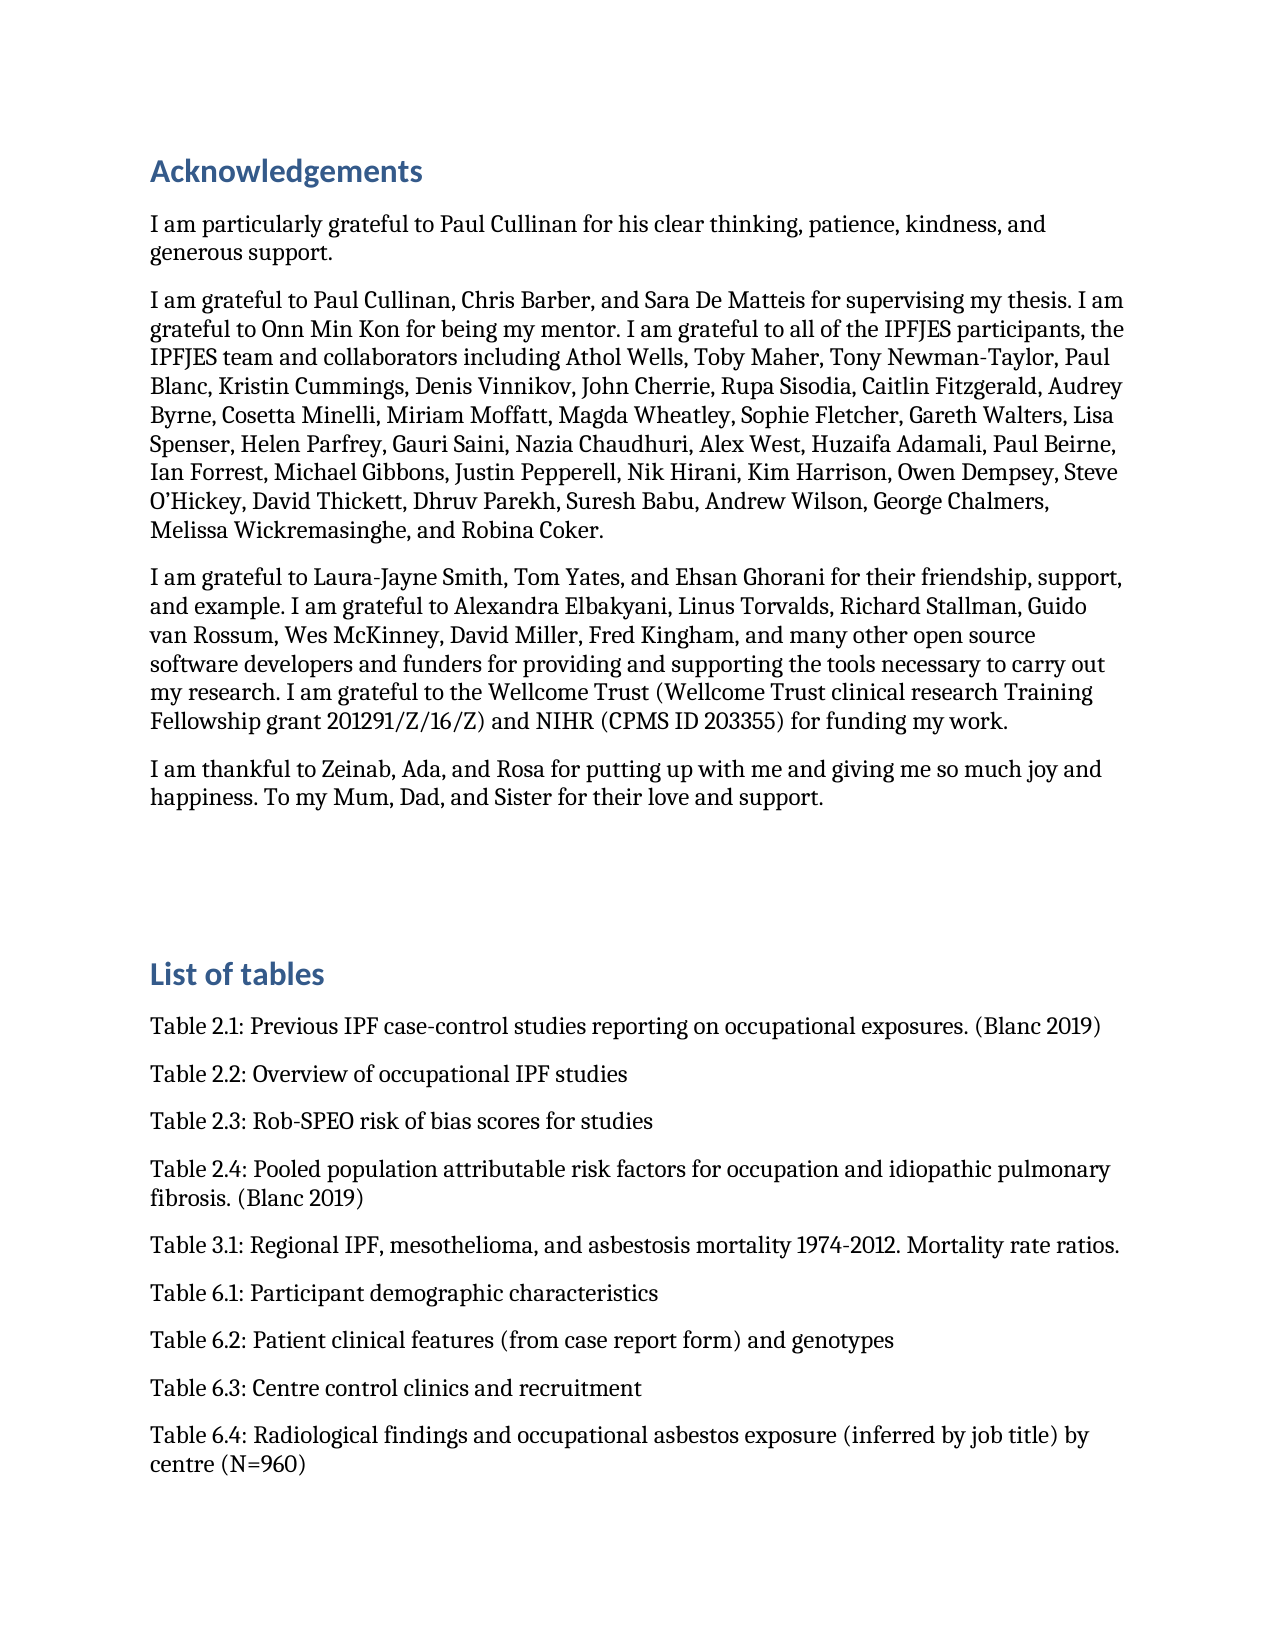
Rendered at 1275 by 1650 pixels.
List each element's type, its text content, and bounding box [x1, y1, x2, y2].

text Table 3.1: Regional IPF, mesothelioma, and asbestosis mortality 1974-2012. Mortality rate ratios. [150, 1231, 1125, 1260]
text Table 6.4: Radiological findings and occupational asbestos exposure (inferred by job title) by centre (N=960) [150, 1421, 1125, 1478]
subtitle List of tables [150, 953, 1125, 993]
text Table 2.4: Pooled population attributable risk factors for occupation and idiopathic pulmonary fibrosis. (Blanc 2019) [150, 1155, 1125, 1212]
text I am particularly grateful to Paul Cullinan for his clear thinking, patience, kindness, and generous support. [150, 209, 1125, 267]
text I am grateful to Laura-Jayne Smith, Tom Yates, and Ehsan Ghorani for their friendship, support, and example. I am grateful to Alexandra Elbakyani, Linus Torvalds, Richard Stallman, Guido van Rossum, Wes McKinney, David Miller, Fred Kingham, and many other open source software developers and funders for providing and supporting the tools necessary to carry out my research. I am grateful to the Wellcome Trust (Wellcome Trust clinical research Training Fellowship grant 201291/Z/16/Z) and NIHR (CPMS ID 203355) for funding my work. [150, 563, 1125, 736]
text Table 6.2: Patient clinical features (from case report form) and genotypes [150, 1326, 1125, 1355]
subtitle Acknowledgements [150, 150, 1125, 191]
text I am thankful to Zeinab, Ada, and Rosa for putting up with me and giving me so much joy and happiness. To my Mum, Dad, and Sister for their love and support. [150, 754, 1125, 812]
text Table 2.2: Overview of occupational IPF studies [150, 1060, 1125, 1088]
text Table 2.3: Rob-SPEO risk of bias scores for studies [150, 1107, 1125, 1136]
text Table 6.3: Centre control clinics and recruitment [150, 1373, 1125, 1402]
text Table 6.1: Participant demographic characteristics [150, 1278, 1125, 1307]
text Table 2.1: Previous IPF case-control studies reporting on occupational exposures. (Blanc 2019) [150, 1012, 1125, 1041]
text I am grateful to Paul Cullinan, Chris Barber, and Sara De Matteis for supervising my thesis. I am grateful to Onn Min Kon for being my mentor. I am grateful to all of the IPFJES participants, the IPFJES team and collaborators including Athol Wells, Toby Maher, Tony Newman-Taylor, Paul Blanc, Kristin Cummings, Denis Vinnikov, John Cherrie, Rupa Sisodia, Caitlin Fitzgerald, Audrey Byrne, Cosetta Minelli, Miriam Moffatt, Magda Wheatley, Sophie Fletcher, Gareth Walters, Lisa Spenser, Helen Parfrey, Gauri Saini, Nazia Chaudhuri, Alex West, Huzaifa Adamali, Paul Beirne, Ian Forrest, Michael Gibbons, Justin Pepperell, Nik Hirani, Kim Harrison, Owen Dempsey, Steve O’Hickey, David Thickett, Dhruv Parekh, Suresh Babu, Andrew Wilson, George Chalmers, Melissa Wickremasinghe, and Robina Coker. [150, 286, 1125, 544]
